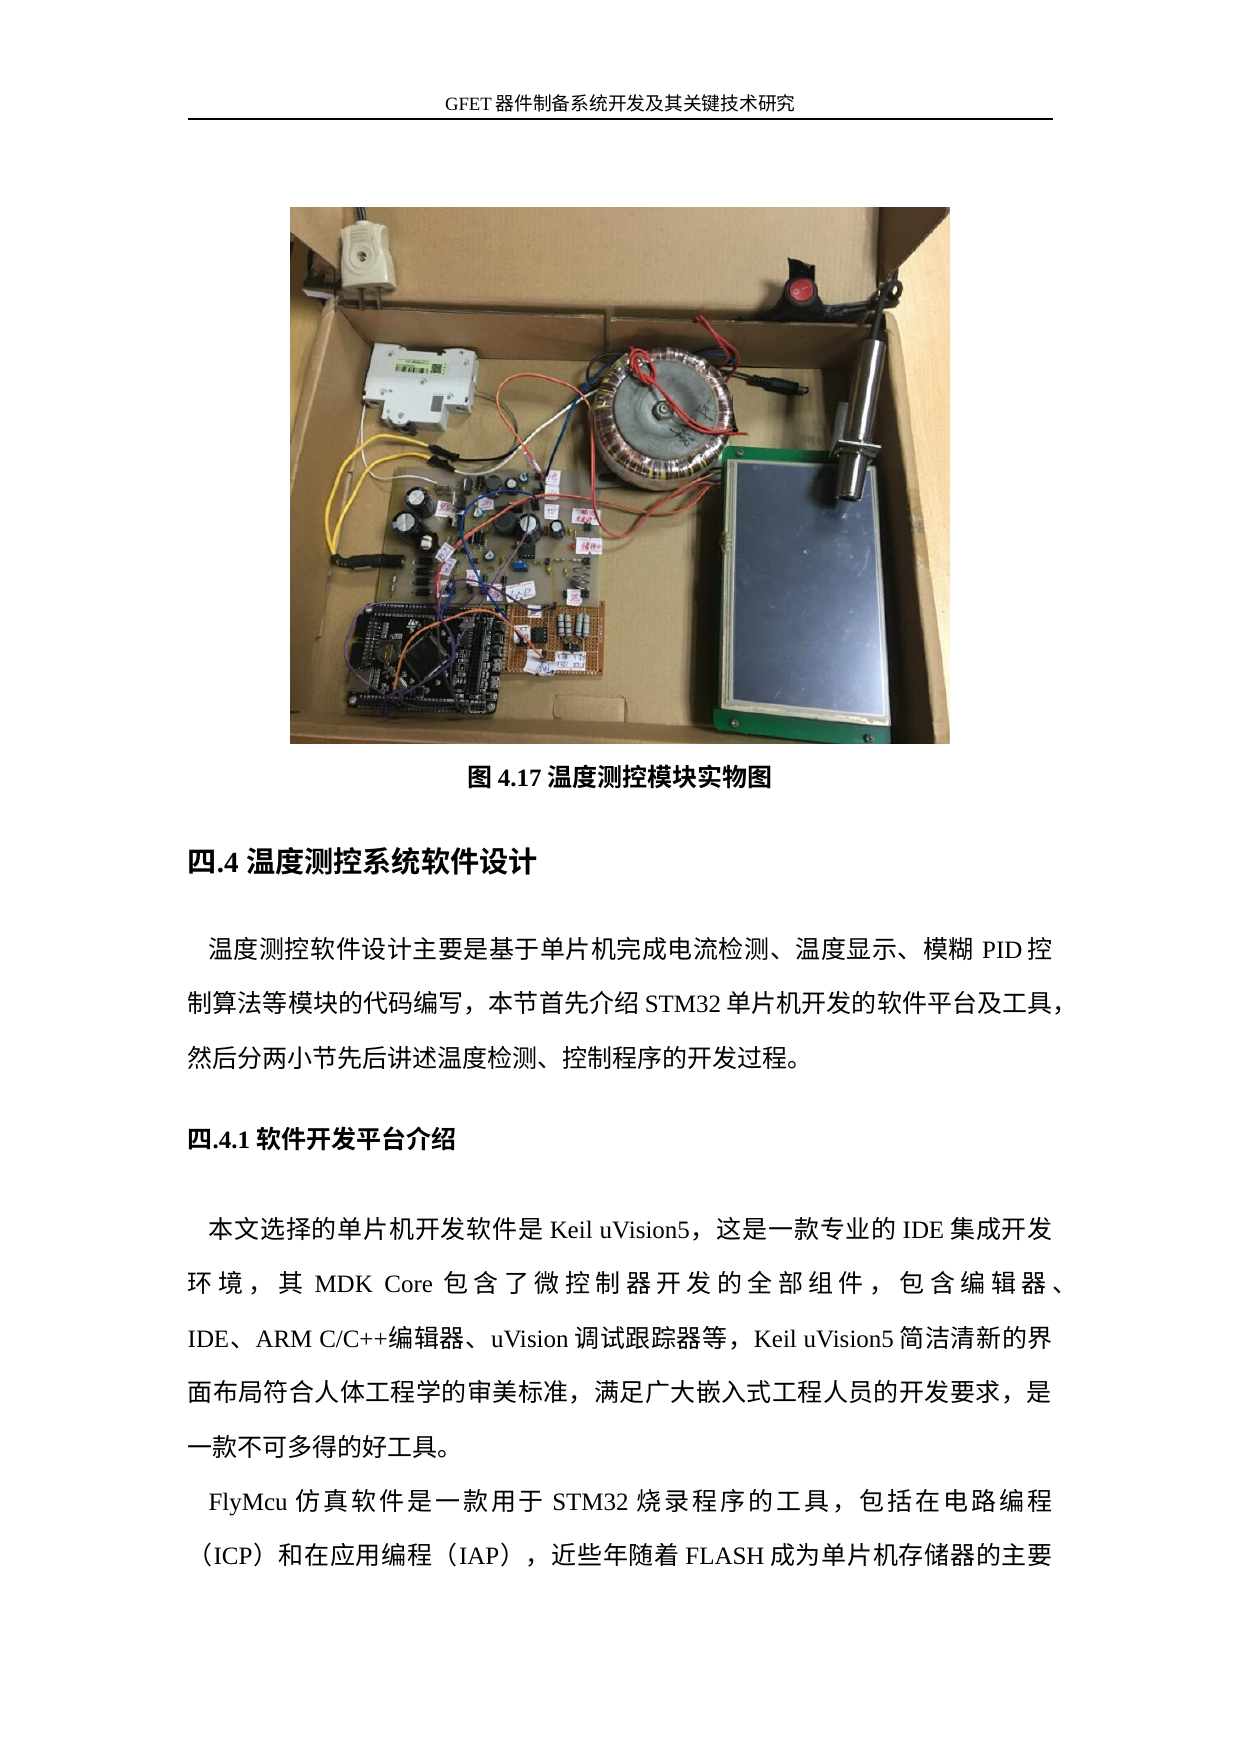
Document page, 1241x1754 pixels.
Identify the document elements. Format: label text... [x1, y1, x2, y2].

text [187, 1481, 1053, 1572]
subtitle 温度测控系统软件设计 [187, 839, 1053, 881]
text 本文选择的单片机开发软件是Keil uVision5，这是一款专业的IDE集成开发环境，其MDK Core包含了微控制器开发的全部组件，包含编辑器、IDE、ARM C/C++编辑器、uVision调试跟踪器等，Keil uVision5简洁清新的界面布局符合人体工程学的审美标准，满足广大嵌入式工程人员的开发要求，是一款不可多得的好工具。 [187, 1209, 1053, 1463]
text 温度测控软件设计主要是基于单片机完成电流检测、温度显示、模糊PID控制算法等模块的代码编写，本节首先介绍STM32单片机开发的软件平台及工具，然后分两小节先后讲述温度检测、控制程序的开发过程。 [187, 929, 1053, 1074]
text 图4.17 温度测控模块实物图 [187, 758, 1053, 794]
picture [290, 207, 951, 744]
subtitle 软件开发平台介绍 [187, 1120, 1053, 1156]
